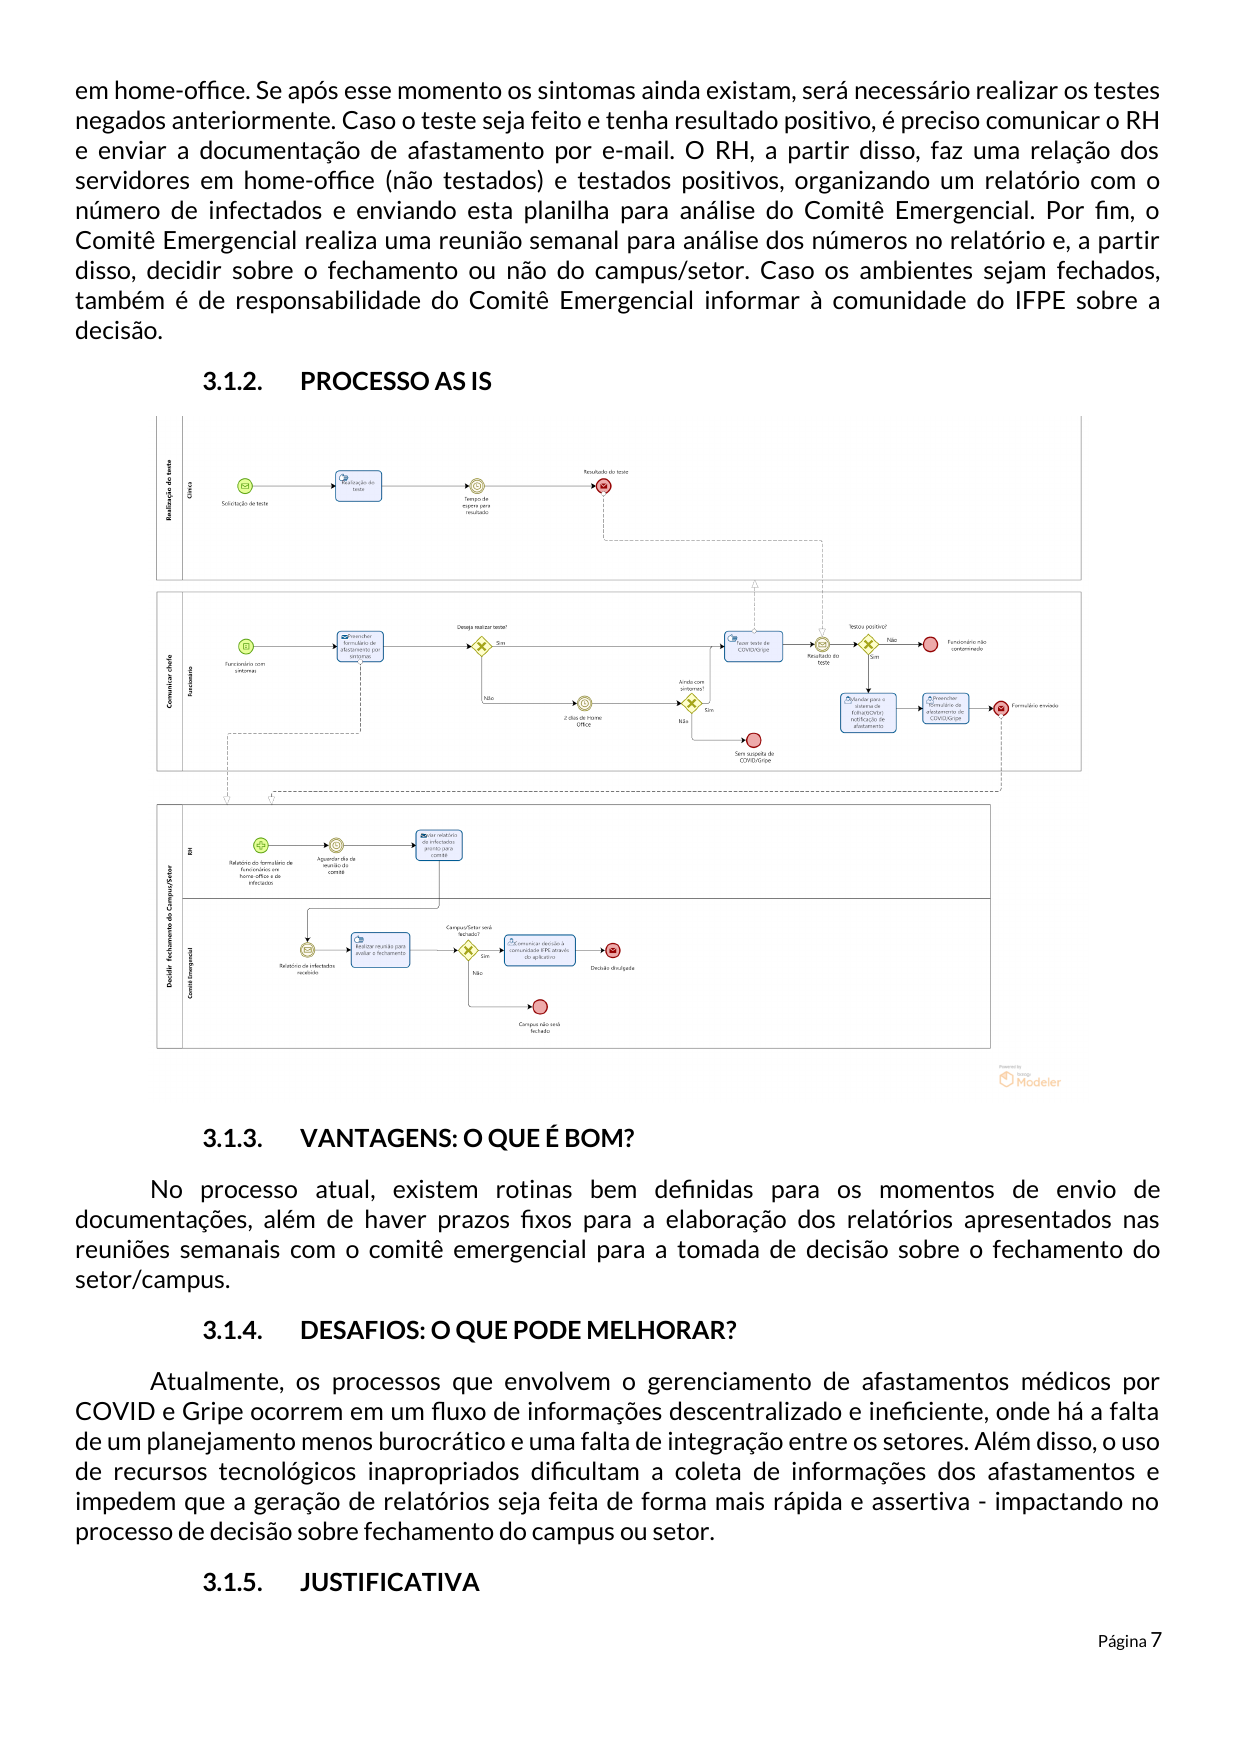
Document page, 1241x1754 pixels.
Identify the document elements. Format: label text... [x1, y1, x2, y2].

list PROCESSO AS IS [262, 366, 1162, 396]
list JUSTIFICATIVA [262, 1566, 1162, 1596]
text Atualmente, os processos que envolvem o gerenciamento de afastamentos médicos por COVID e Gripe ocorrem em um fluxo de informações descentralizado e ineficiente, onde há a falta de um planejamento menos burocrático e uma falta de integração entre os setores. Além disso, o uso de recursos tecnológicos inapropriados dificultam a coleta de informações dos afastamentos e impedem que a geração de relatórios seja feita de forma mais rápida e assertiva - impactando no processo de decisão sobre fechamento do campus ou setor. [75, 1365, 1162, 1545]
list VANTAGENS: O QUE É BOM? [262, 1123, 1162, 1153]
list DESAFIOS: O QUE PODE MELHORAR? [262, 1314, 1162, 1344]
picture [148, 416, 1089, 1103]
text No processo atual, existem rotinas bem definidas para os momentos de envio de documentações, além de haver prazos fixos para a elaboração dos relatórios apresentados nas reuniões semanais com o comitê emergencial para a tomada de decisão sobre o fechamento do setor/campus. [75, 1174, 1162, 1294]
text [75, 75, 1162, 345]
